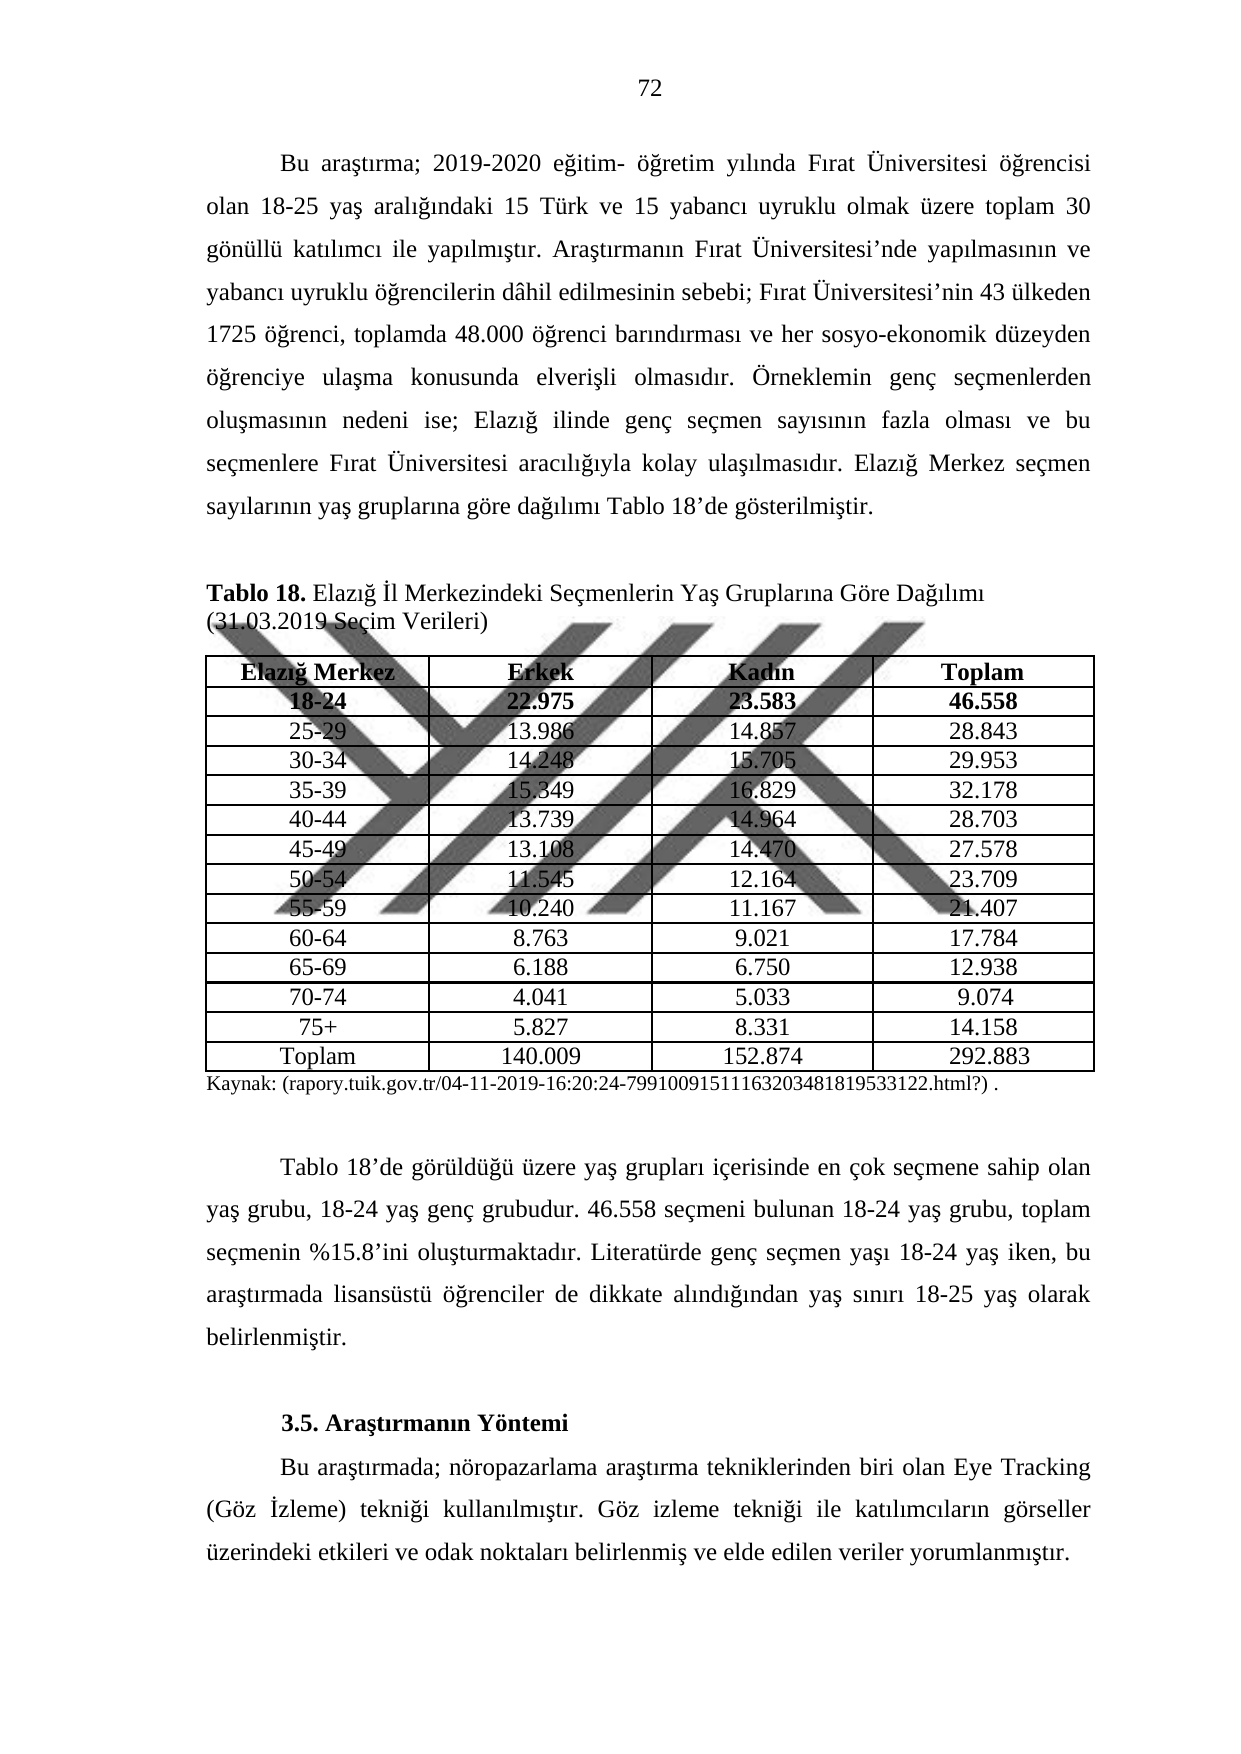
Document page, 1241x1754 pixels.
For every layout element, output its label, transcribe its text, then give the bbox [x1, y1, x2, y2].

text Kaynak: (rapory.tuik.gov.tr/04-11-2019-16:20:24-79910091511163203481819533122.html?) . [206, 1072, 1094, 1095]
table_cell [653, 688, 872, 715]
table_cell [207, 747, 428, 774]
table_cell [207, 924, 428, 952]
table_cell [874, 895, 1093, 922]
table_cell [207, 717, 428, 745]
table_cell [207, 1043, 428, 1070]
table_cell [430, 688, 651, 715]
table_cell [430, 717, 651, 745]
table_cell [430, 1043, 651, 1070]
text Bu araştırma; 2019-2020 eğitim- öğretim yılında Fırat Üniversitesi öğrencisi olan 18-25 yaş aralığındaki 15 Türk ve 15 yabancı uyruklu olmak üzere toplam 30 gönüllü katılımcı ile yapılmıştır. Araştırmanın Fırat Üniversitesi’nde yapılmasının ve yabancı uyruklu öğrencilerin dâhil edilmesinin sebebi; Fırat Üniversitesi’nin 43 ülkeden 1725 öğrenci, toplamda 48.000 öğrenci barındırması ve her sosyo-ekonomik düzeyden öğrenciye ulaşma konusunda elverişli olmasıdır. Örneklemin genç seçmenlerden oluşmasının nedeni ise; Elazığ ilinde genç seçmen sayısının fazla olması ve bu seçmenlere Fırat Üniversitesi aracılığıyla kolay ulaşılmasıdır. Elazığ Merkez seçmen sayılarının yaş gruplarına göre dağılımı Tablo 18’de gösterilmiştir. [206, 148, 1092, 519]
text 72 [637, 73, 1094, 101]
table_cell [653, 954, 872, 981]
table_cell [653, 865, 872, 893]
text Bu araştırmada; nöropazarlama araştırma tekniklerinden biri olan Eye Tracking (Göz İzleme) tekniği kullanılmıştır. Göz izleme tekniği ile katılımcıların görseller üzerindeki etkileri ve odak noktaları belirlenmiş ve elde edilen veriler yorumlanmıştır. [206, 1452, 1092, 1566]
text Tablo 18’de görüldüğü üzere yaş grupları içerisinde en çok seçmene sahip olan yaş grubu, 18-24 yaş genç grubudur. 46.558 seçmeni bulunan 18-24 yaş grubu, toplam seçmenin %15.8’ini oluşturmaktadır. Literatürde genç seçmen yaşı 18-24 yaş iken, bu araştırmada lisansüstü öğrenciler de dikkate alındığından yaş sınırı 18-25 yaş olarak belirlenmiştir. [206, 1152, 1092, 1351]
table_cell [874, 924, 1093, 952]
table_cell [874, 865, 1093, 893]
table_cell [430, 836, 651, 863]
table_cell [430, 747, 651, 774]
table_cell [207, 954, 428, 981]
picture [208, 635, 980, 655]
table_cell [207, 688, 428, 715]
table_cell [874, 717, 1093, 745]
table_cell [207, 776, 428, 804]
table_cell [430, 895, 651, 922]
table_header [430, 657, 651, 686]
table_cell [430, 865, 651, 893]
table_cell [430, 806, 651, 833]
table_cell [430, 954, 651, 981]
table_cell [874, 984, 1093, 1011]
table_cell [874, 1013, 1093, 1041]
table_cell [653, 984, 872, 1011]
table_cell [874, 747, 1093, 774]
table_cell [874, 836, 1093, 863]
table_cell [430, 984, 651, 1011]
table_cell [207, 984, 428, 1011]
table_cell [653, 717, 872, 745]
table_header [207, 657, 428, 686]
text 3.5. Araştırmanın Yöntemi [281, 1408, 1094, 1437]
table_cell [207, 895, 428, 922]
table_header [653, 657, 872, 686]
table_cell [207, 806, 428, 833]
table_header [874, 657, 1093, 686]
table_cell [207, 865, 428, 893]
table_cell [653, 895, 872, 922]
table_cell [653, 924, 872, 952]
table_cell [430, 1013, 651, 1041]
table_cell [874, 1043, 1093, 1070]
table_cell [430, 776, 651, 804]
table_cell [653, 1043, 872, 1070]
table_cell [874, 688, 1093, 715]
text Tablo 18. Elazığ İl Merkezindeki Seçmenlerin Yaş Gruplarına Göre Dağılımı (31.03.2019 Seçim Verileri) [206, 579, 985, 635]
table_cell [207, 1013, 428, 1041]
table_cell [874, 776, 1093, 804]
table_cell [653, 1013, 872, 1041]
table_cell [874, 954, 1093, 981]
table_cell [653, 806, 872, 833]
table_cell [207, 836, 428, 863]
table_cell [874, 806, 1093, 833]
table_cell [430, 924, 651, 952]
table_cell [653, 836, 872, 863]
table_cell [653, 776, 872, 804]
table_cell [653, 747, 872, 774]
